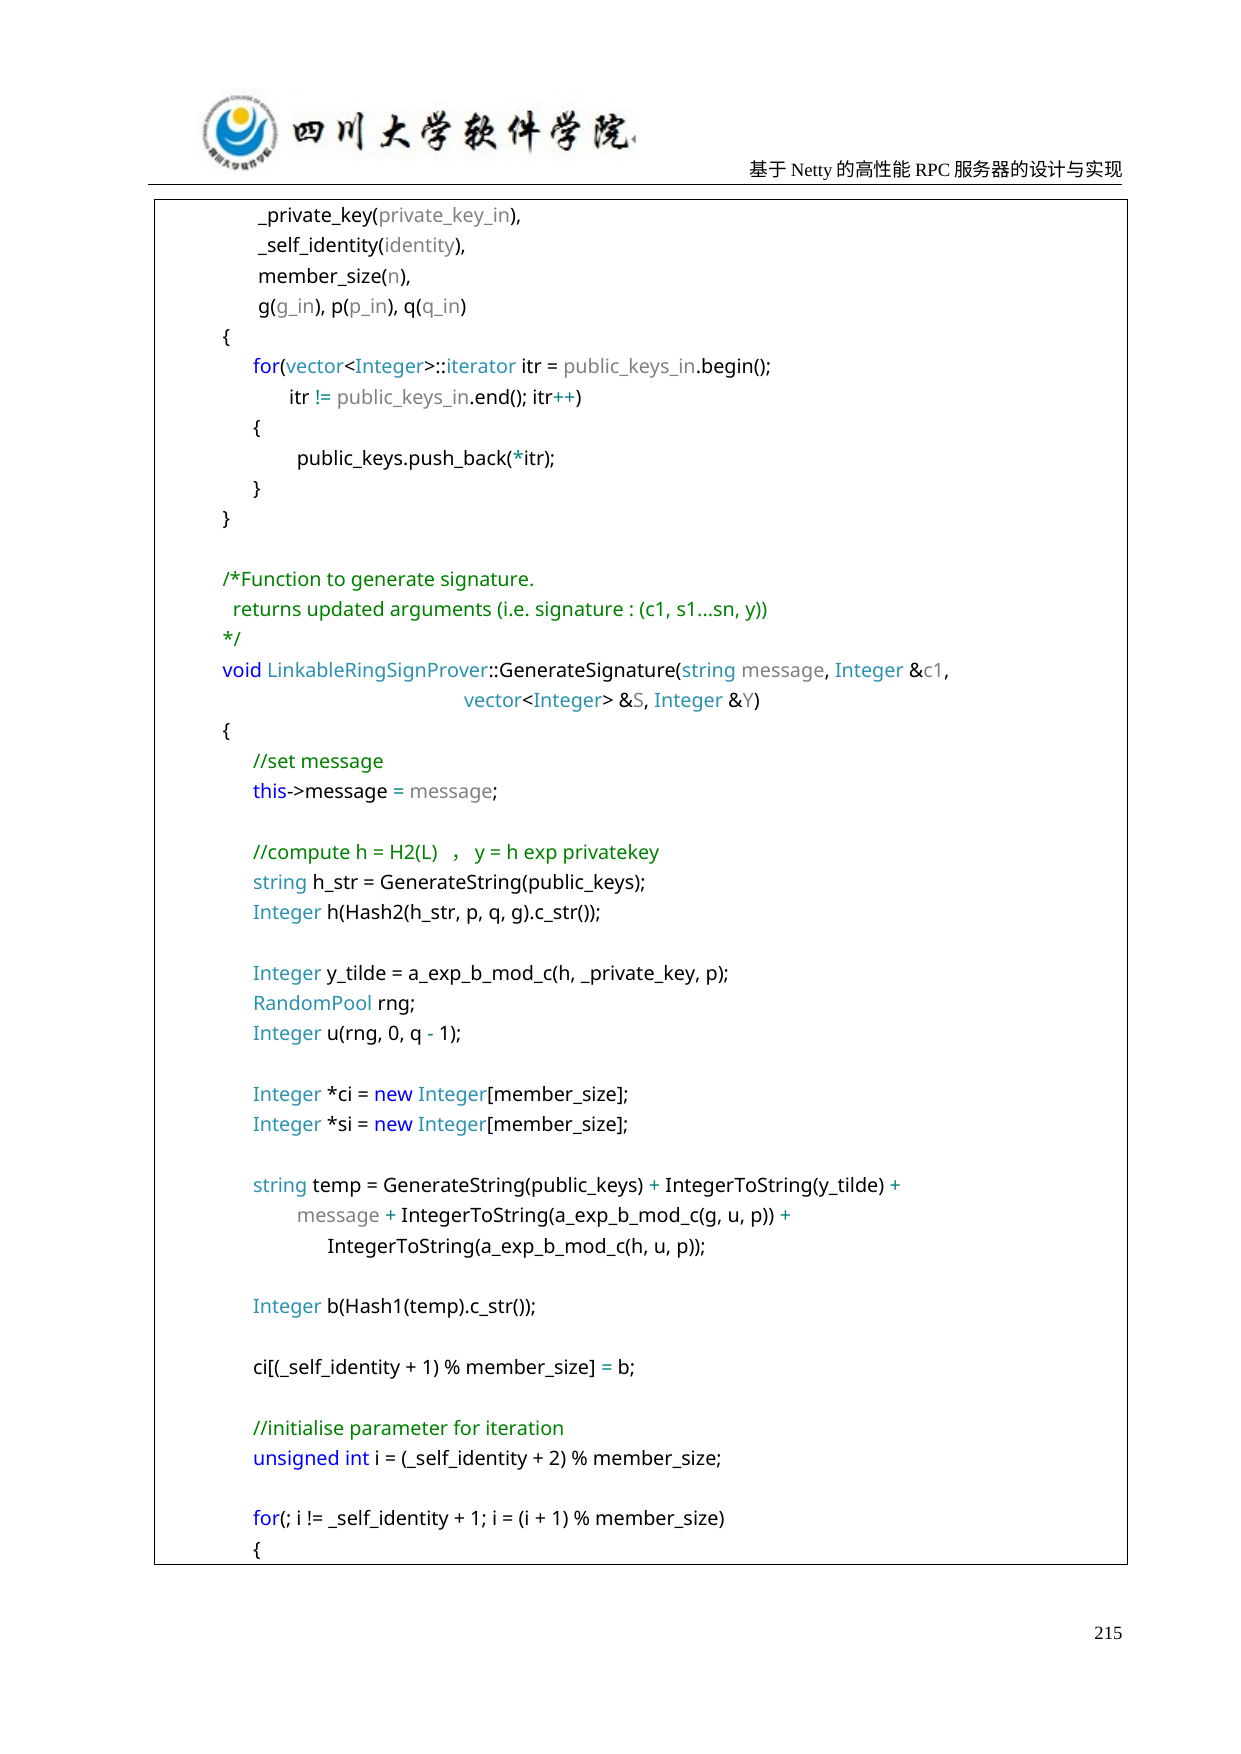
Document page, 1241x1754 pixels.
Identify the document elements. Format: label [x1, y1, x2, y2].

picture [197, 88, 639, 177]
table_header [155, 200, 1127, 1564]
